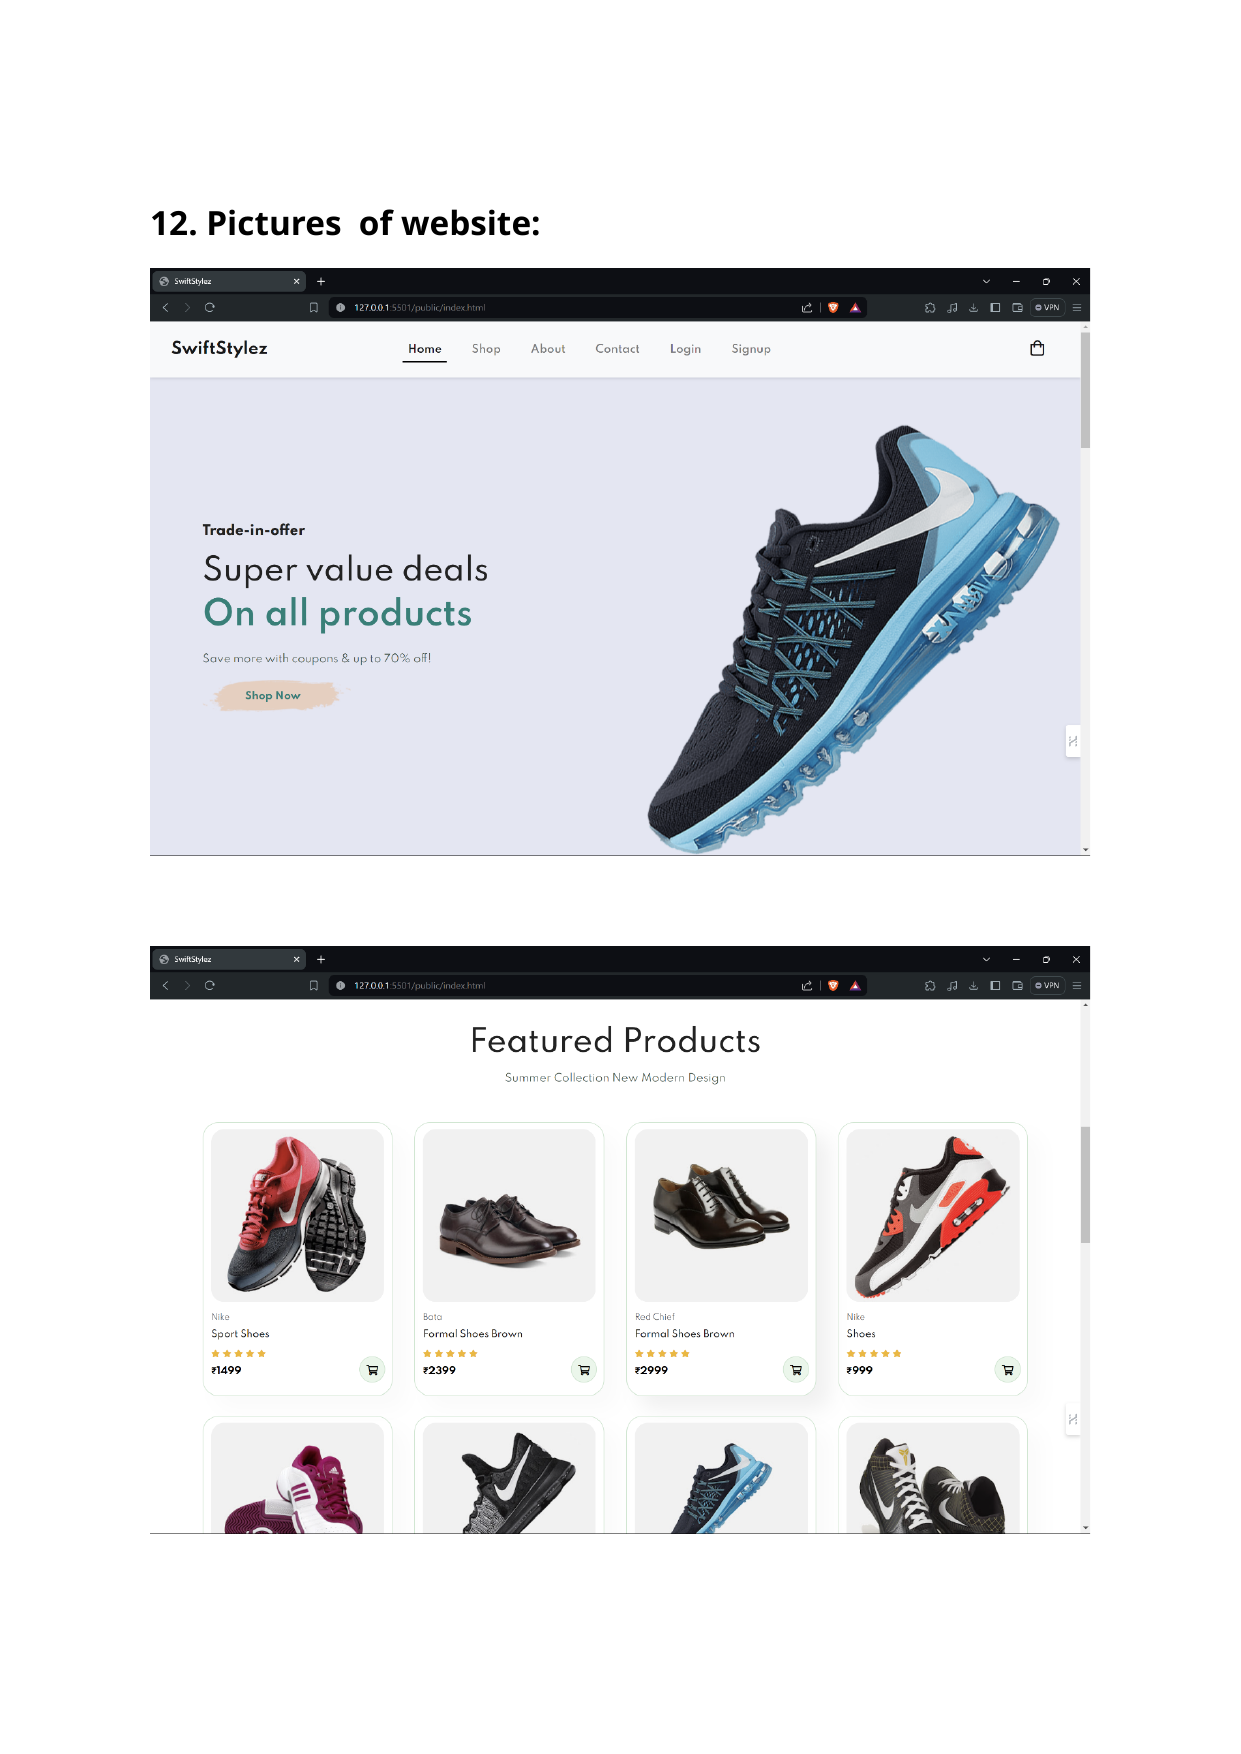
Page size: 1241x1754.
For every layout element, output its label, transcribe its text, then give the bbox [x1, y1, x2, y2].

picture [150, 268, 1091, 856]
text 12. Pictures of website: [150, 199, 1090, 245]
picture [150, 946, 1091, 1534]
